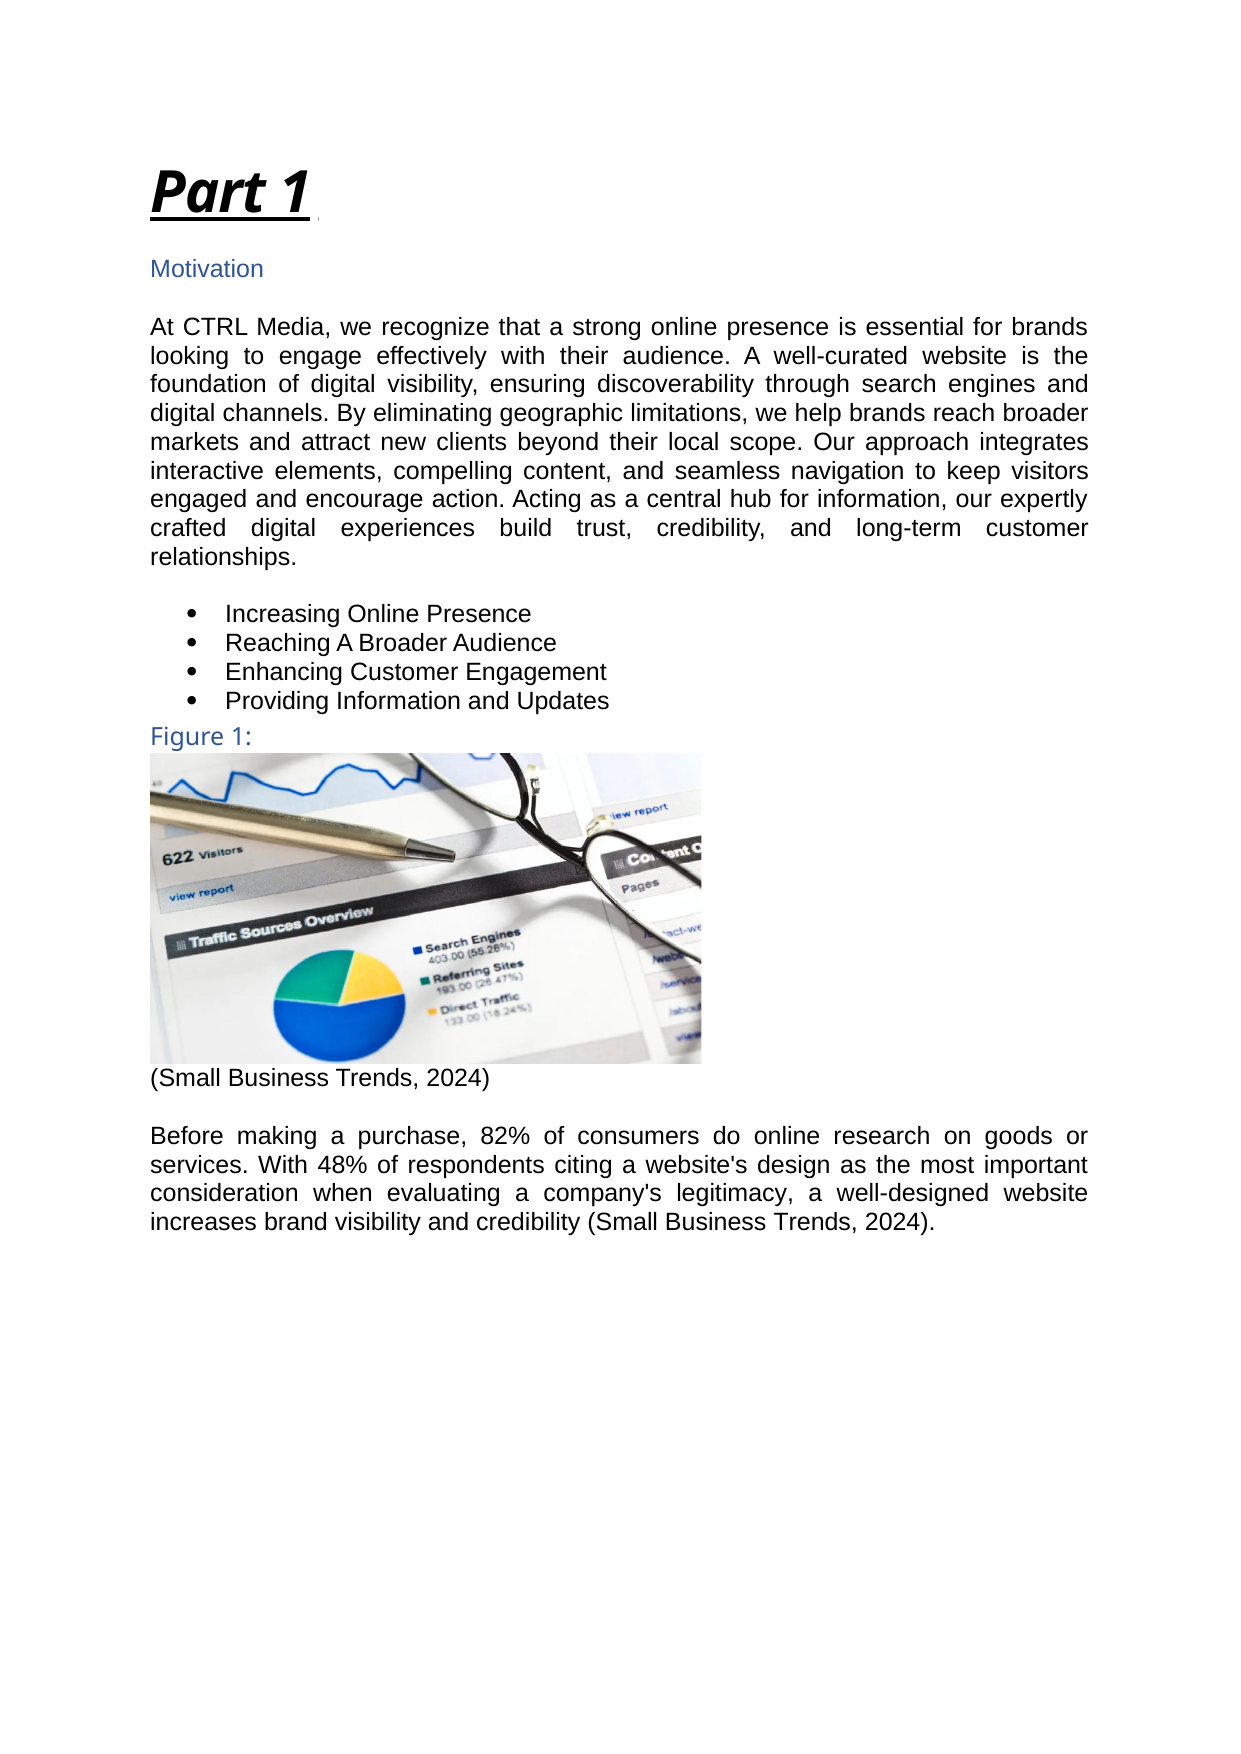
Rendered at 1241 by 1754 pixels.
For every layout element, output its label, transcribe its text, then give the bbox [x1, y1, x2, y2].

list Reaching A Broader Audience [187, 628, 1090, 657]
list Increasing Online Presence [187, 599, 1090, 628]
list Providing Information and Updates [187, 686, 1090, 715]
text At CTRL Media, we recognize that a strong online presence is essential for brands looking to engage effectively with their audience. A well-curated website is the foundation of digital visibility, ensuring discoverability through search engines and digital channels. By eliminating geographic limitations, we help brands reach broader markets and attract new clients beyond their local scope. Our approach integrates interactive elements, compelling content, and seamless navigation to keep visitors engaged and encourage action. Acting as a central hub for information, our expertly crafted digital experiences build trust, credibility, and long-term customer relationships. [150, 312, 1090, 571]
subtitle Motivation [150, 254, 1090, 283]
list Enhancing Customer Engagement [187, 657, 1090, 686]
picture [150, 753, 702, 1064]
title Part 1 [150, 150, 1090, 229]
text (Small Business Trends, 2024) [150, 1063, 1090, 1092]
text Before making a purchase, 82% of consumers do online research on goods or services. With 48% of respondents citing a website's design as the most important consideration when evaluating a company's legitimacy, a well-designed website increases brand visibility and credibility (Small Business Trends, 2024). [150, 1121, 1090, 1236]
subtitle Figure 1: [150, 719, 1090, 753]
